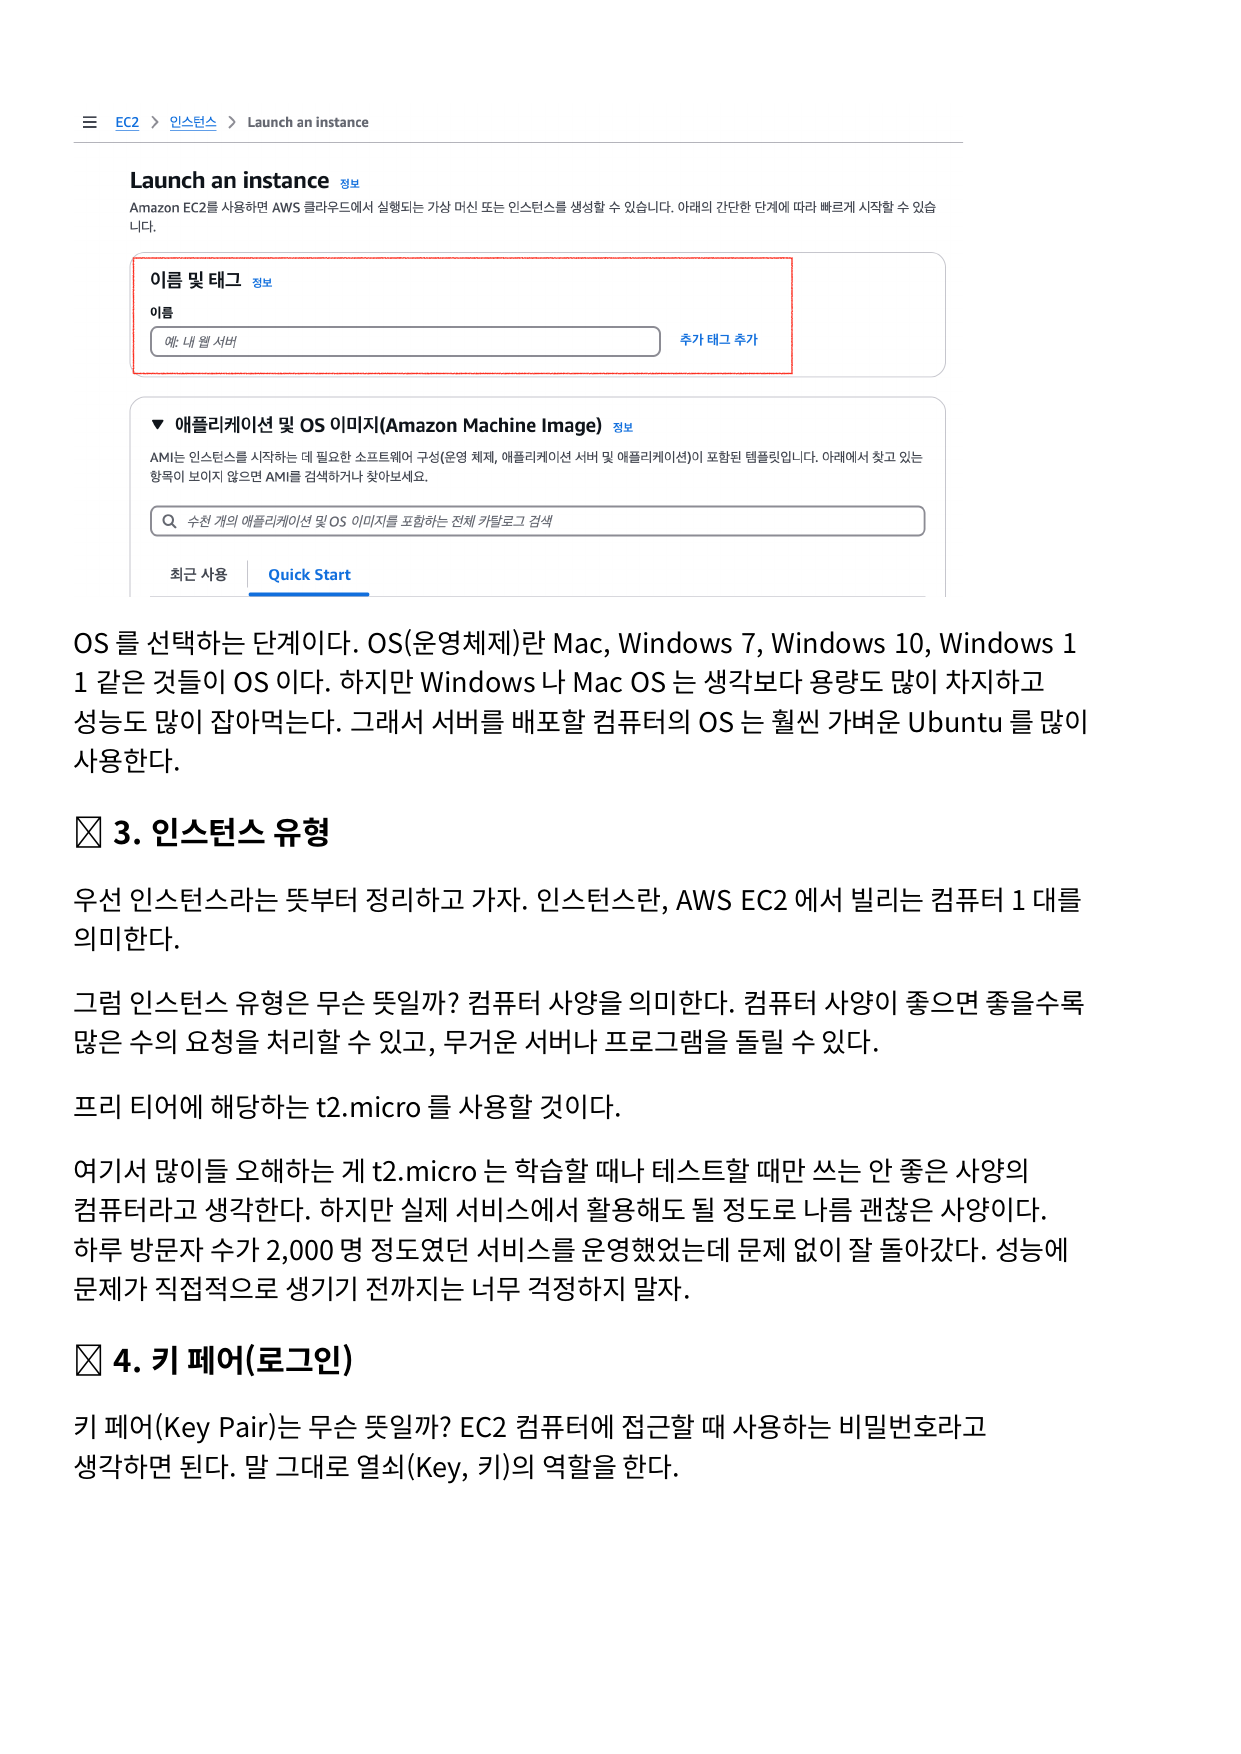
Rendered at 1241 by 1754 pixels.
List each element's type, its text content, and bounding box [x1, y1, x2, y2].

text OS를 선택하는 단계이다. OS(운영체제)란 Mac, Windows 7, Windows 10, Windows 11 같은 것들이 OS이다. 하지만 Windows나 Mac OS는 생각보다 용량도 많이 차지하고 성능도 많이 잡아먹는다. 그래서 서버를 배포할 컴퓨터의 OS는 훨씬 가벼운 Ubuntu를 많이 사용한다. [74, 622, 1090, 779]
text 우선 인스턴스라는 뜻부터 정리하고 가자. 인스턴스란, AWS EC2에서 빌리는 컴퓨터 1대를 의미한다. [74, 878, 1090, 957]
text 여기서 많이들 오해하는 게 t2.micro는 학습할 때나 테스트할 때만 쓰는 안 좋은 사양의 컴퓨터라고 생각한다. 하지만 실제 서비스에서 활용해도 될 정도로 나름 괜찮은 사양이다. 하루 방문자 수가 2,000명 정도였던 서비스를 운영했었는데 문제 없이 잘 돌아갔다. 성능에 문제가 직접적으로 생기기 전까지는 너무 걱정하지 말자. [74, 1150, 1090, 1307]
subtitle ✅ 3. 인스턴스 유형 [74, 808, 1090, 853]
text 키 페어(Key Pair)는 무슨 뜻일까? EC2 컴퓨터에 접근할 때 사용하는 비밀번호라고 생각하면 된다. 말 그대로 열쇠(Key, 키)의 역할을 한다. [74, 1406, 1090, 1485]
subtitle ✅ 4. 키 페어(로그인) [74, 1336, 1090, 1381]
text 프리 티어에 해당하는 t2.micro를 사용할 것이다. [74, 1086, 1090, 1125]
picture [73, 103, 964, 597]
text 그럼 인스턴스 유형은 무슨 뜻일까? 컴퓨터 사양을 의미한다. 컴퓨터 사양이 좋으면 좋을수록 많은 수의 요청을 처리할 수 있고, 무거운 서버나 프로그램을 돌릴 수 있다. [74, 982, 1090, 1061]
